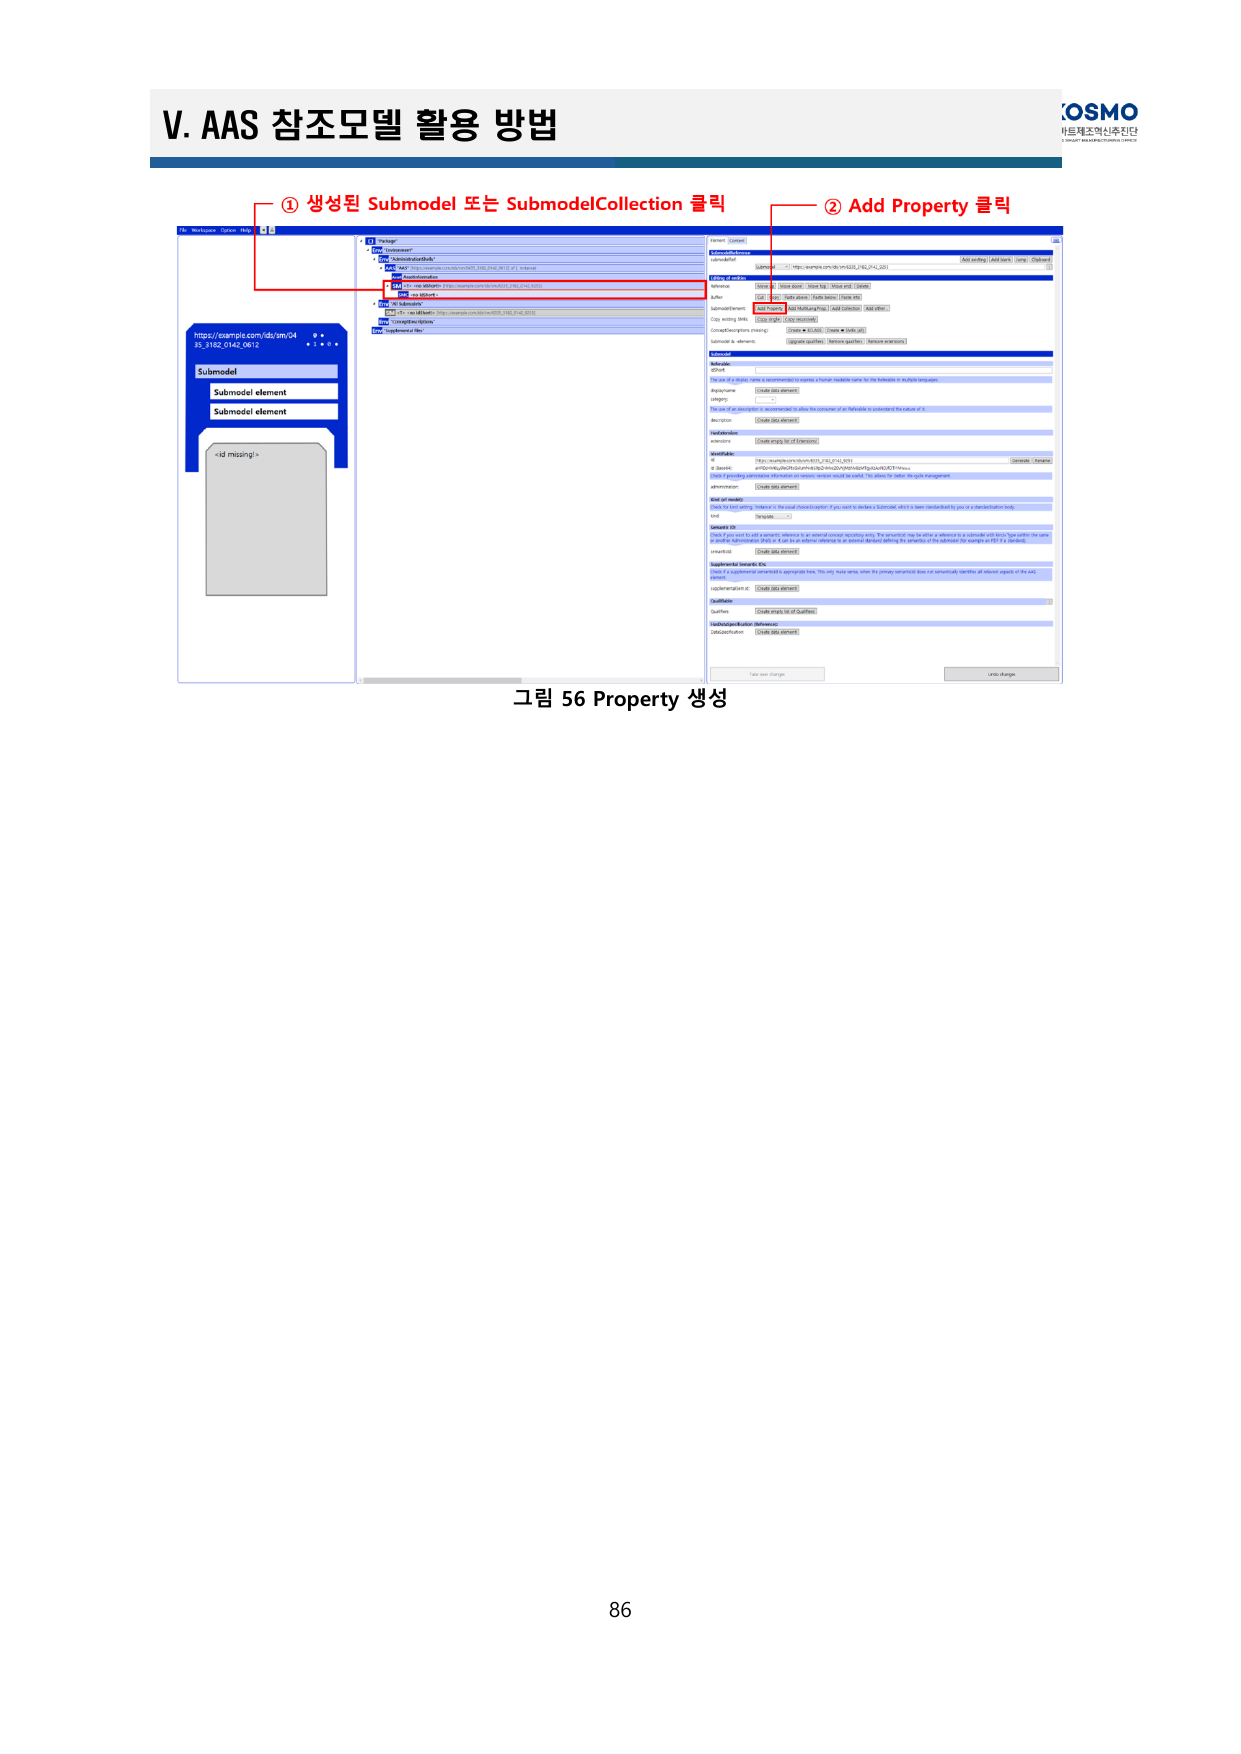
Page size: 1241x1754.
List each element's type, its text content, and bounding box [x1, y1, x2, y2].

picture [176, 195, 1064, 684]
picture [1062, 103, 1138, 142]
